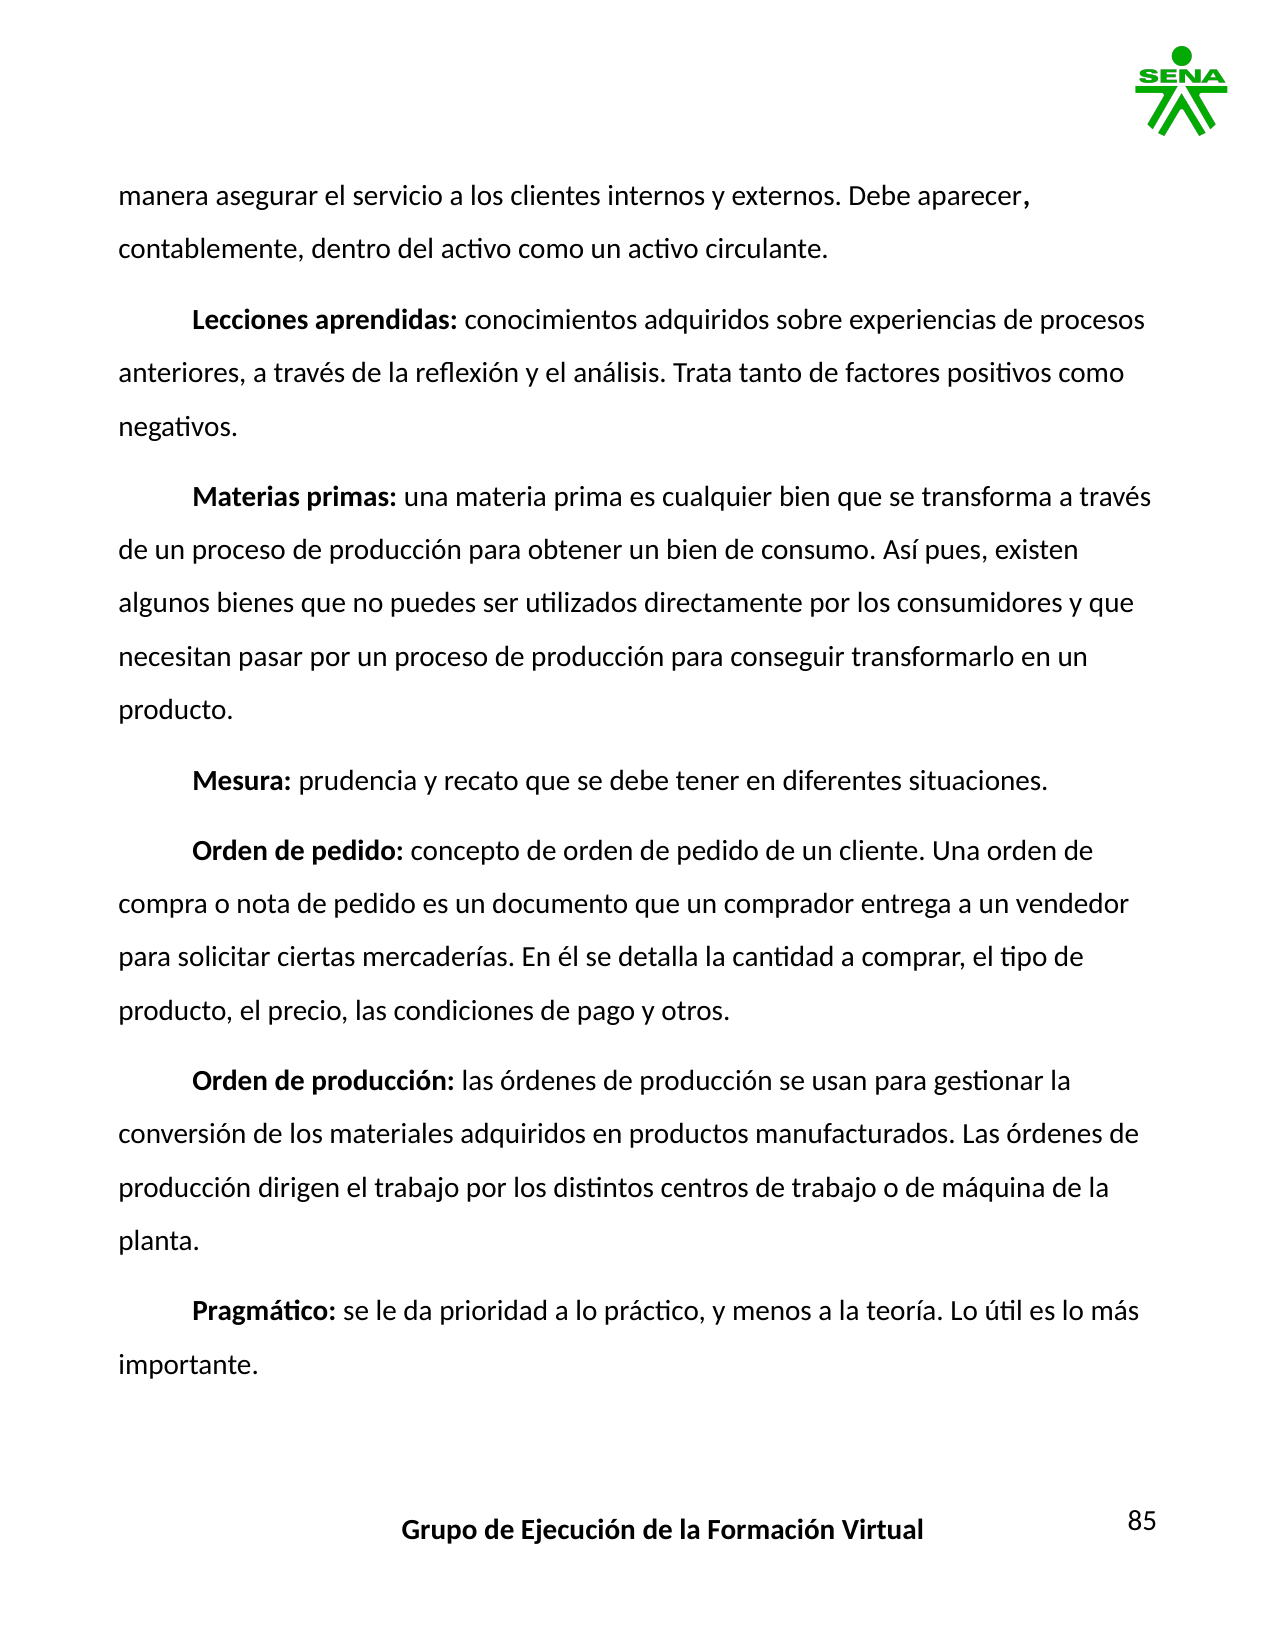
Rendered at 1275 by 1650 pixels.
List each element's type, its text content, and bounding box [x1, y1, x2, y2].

text Mesura: prudencia y recato que se debe tener en diferentes situaciones. [118, 762, 1157, 797]
picture [1135, 46, 1228, 136]
text Orden de producción: las órdenes de producción se usan para gestionar la conversión de los materiales adquiridos en productos manufacturados. Las órdenes de producción dirigen el trabajo por los distintos centros de trabajo o de máquina de la planta. [118, 1062, 1157, 1258]
text Lecciones aprendidas: conocimientos adquiridos sobre experiencias de procesos anteriores, a través de la reflexión y el análisis. Trata tanto de factores positivos como negativos. [118, 301, 1157, 443]
text Materias primas: una materia prima es cualquier bien que se transforma a través de un proceso de producción para obtener un bien de consumo. Así pues, existen algunos bienes que no puedes ser utilizados directamente por los consumidores y que necesitan pasar por un proceso de producción para conseguir transformarlo en un producto. [118, 478, 1157, 727]
text Pragmático: se le da prioridad a lo práctico, y menos a la teoría. Lo útil es lo más importante. [118, 1292, 1157, 1382]
text Orden de pedido: concepto de orden de pedido de un cliente. Una orden de compra o nota de pedido es un documento que un comprador entrega a un vendedor para solicitar ciertas mercaderías. En él se detalla la cantidad a comprar, el tipo de producto, el precio, las condiciones de pago y otros. [118, 832, 1157, 1028]
